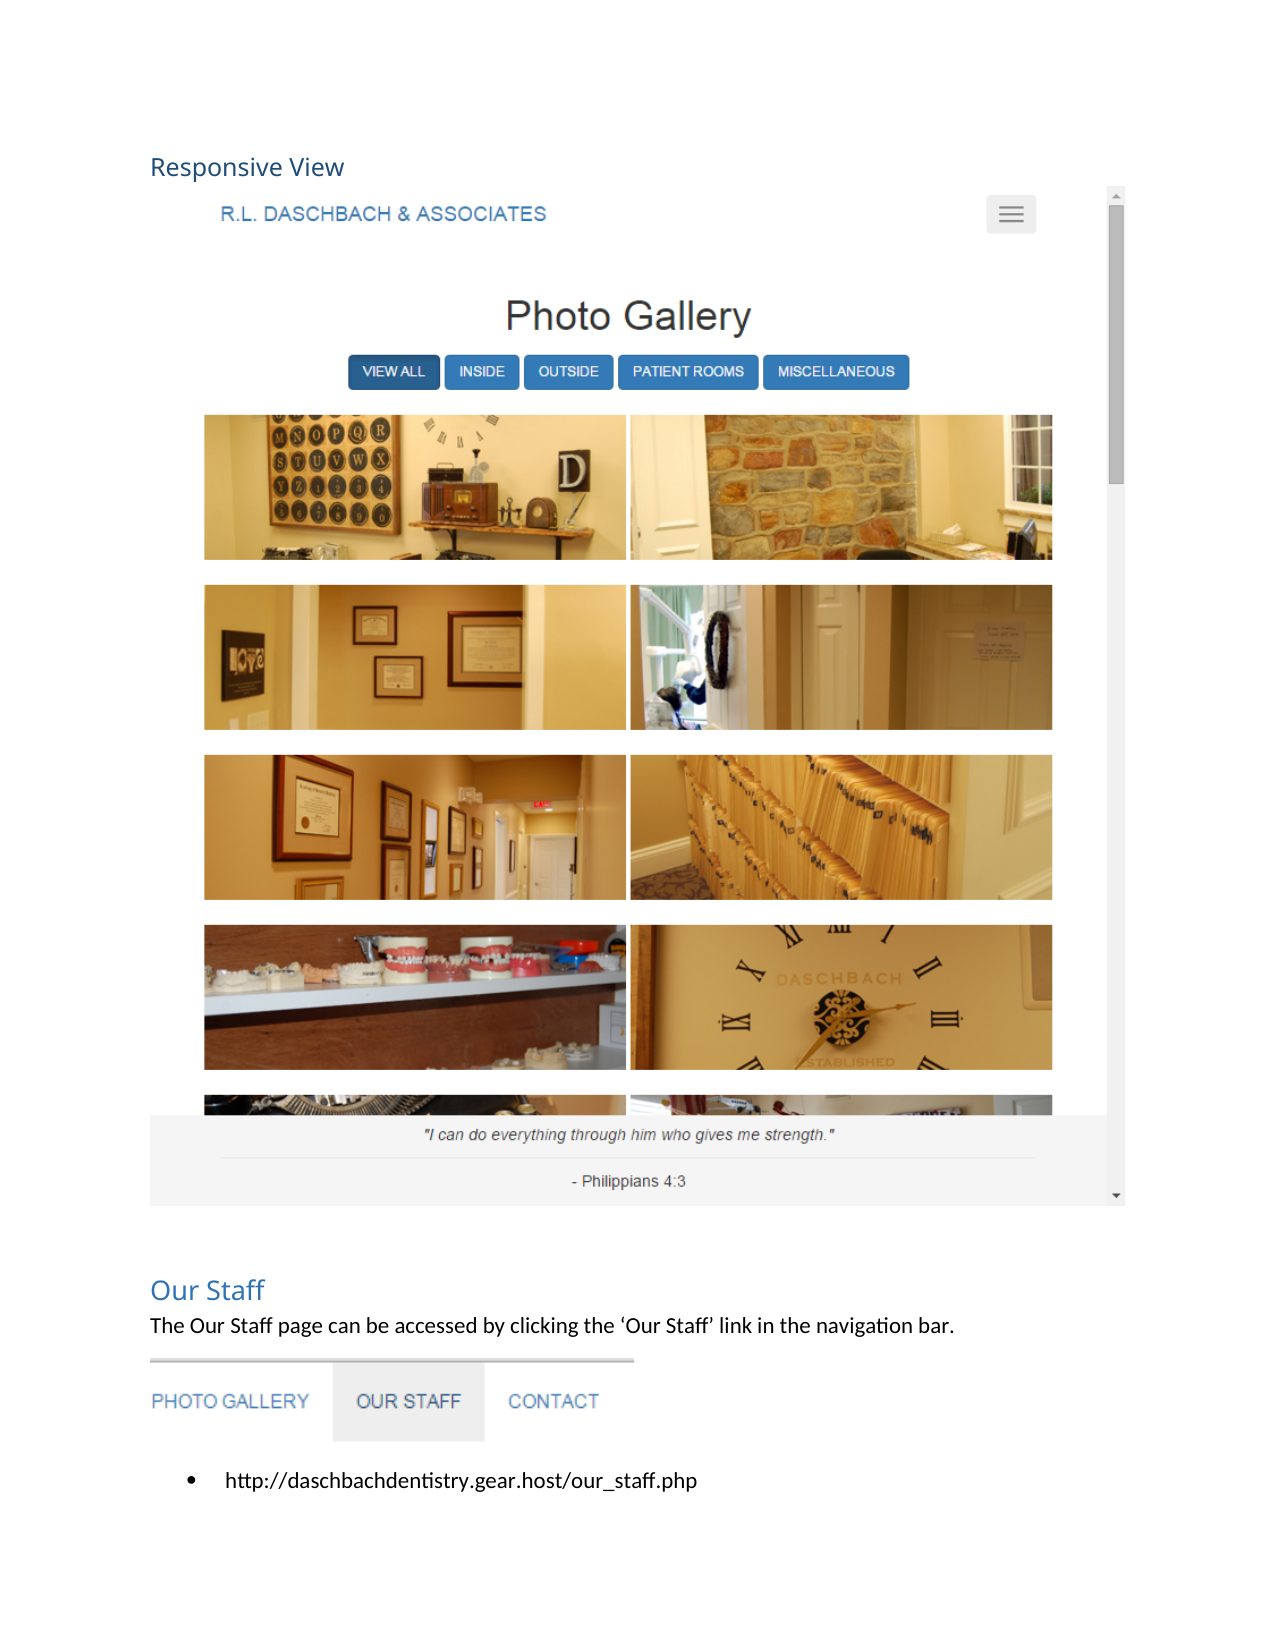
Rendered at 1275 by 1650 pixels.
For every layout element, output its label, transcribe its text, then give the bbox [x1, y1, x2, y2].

picture [150, 1358, 635, 1448]
picture [150, 186, 1125, 1206]
subtitle Responsive View [150, 150, 1125, 184]
list http://daschbachdentistry.gear.host/our_staff.php [187, 1466, 1125, 1494]
text The Our Staff page can be accessed by clicking the ‘Our Staff’ link in the navigation bar. [150, 1311, 1125, 1339]
subtitle Our Staff [150, 1272, 1125, 1308]
